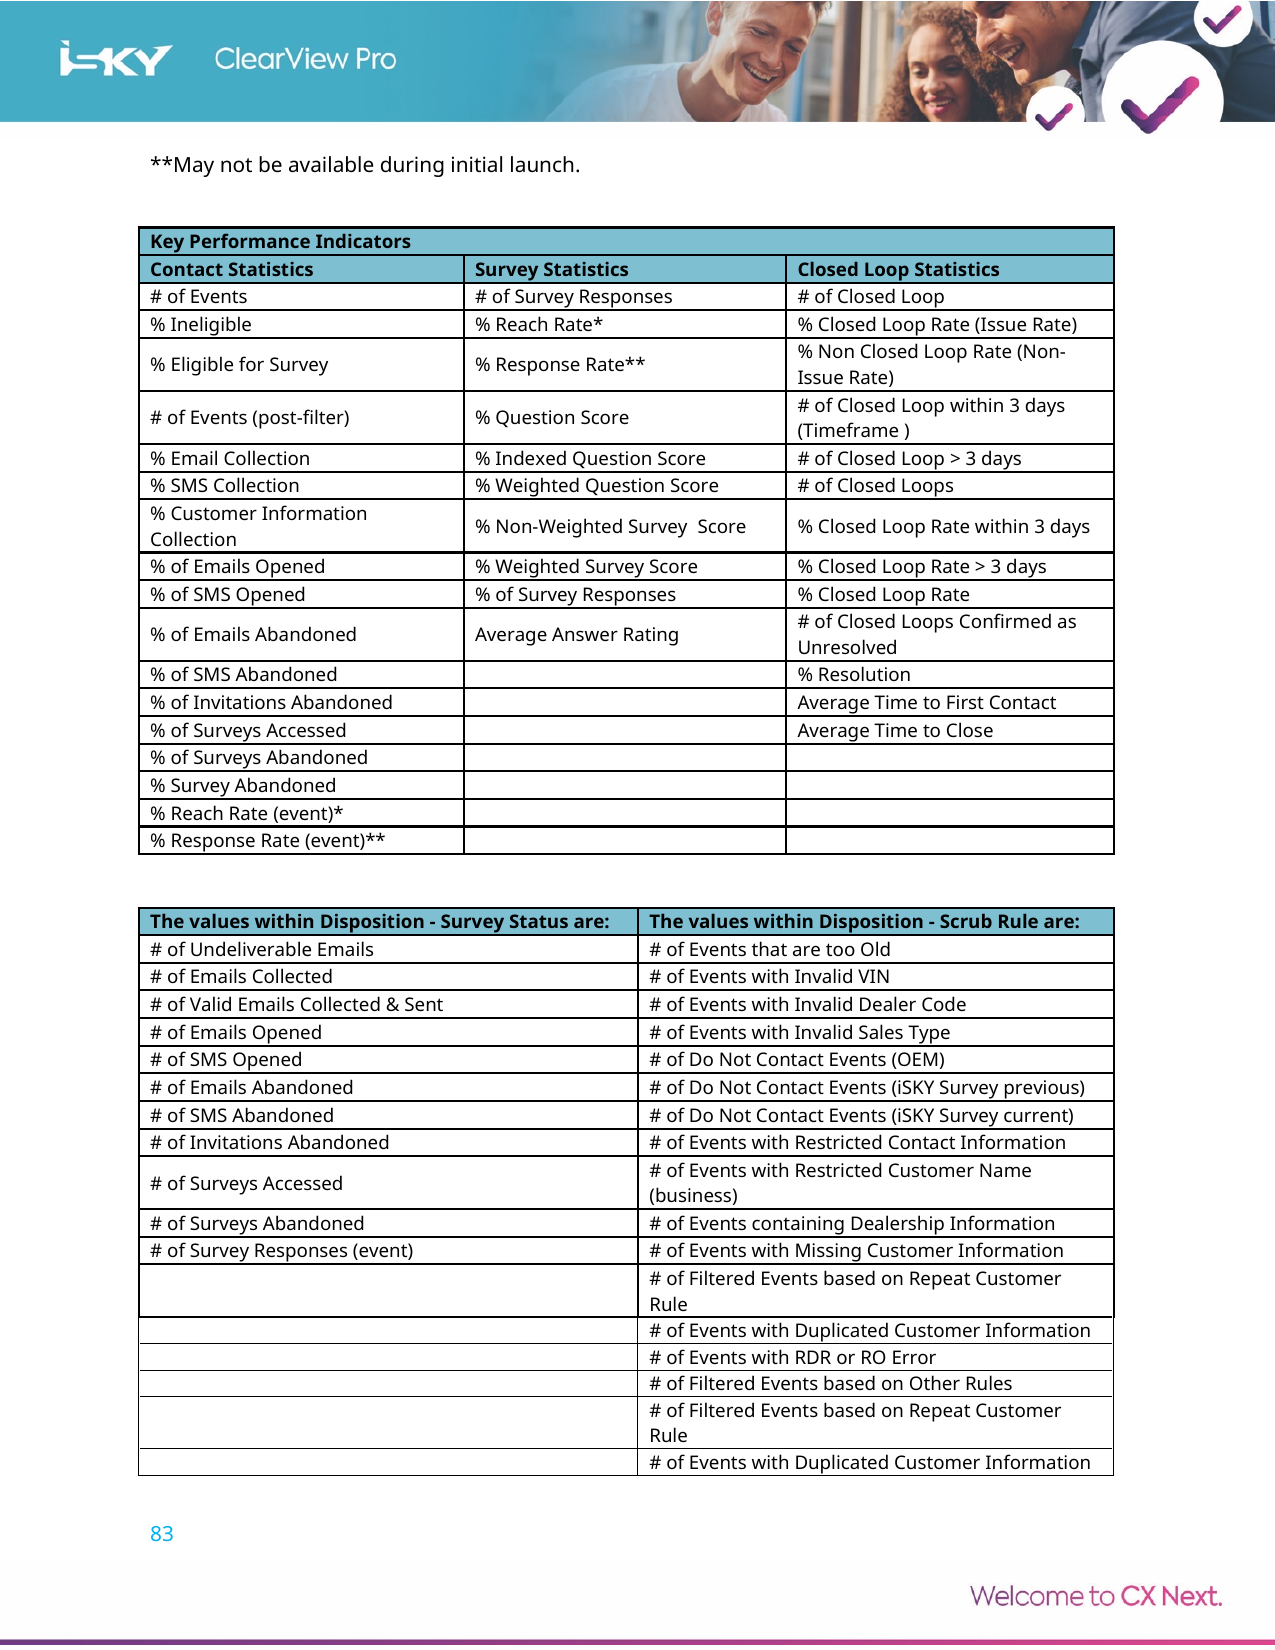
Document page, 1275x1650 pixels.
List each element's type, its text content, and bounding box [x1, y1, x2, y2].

table_cell # of Valid Emails Collected & Sent [140, 991, 637, 1017]
table_cell # of Events with Invalid Sales Type [639, 1019, 1113, 1044]
table_cell % Weighted Survey Score [465, 554, 785, 579]
table_cell # of Do Not Contact Events (OEM) [639, 1047, 1113, 1072]
table_cell [465, 800, 785, 825]
table_cell # of Events with Restricted Customer Name (business) [639, 1157, 1113, 1208]
table_cell [140, 1265, 637, 1316]
table_cell # of Surveys Accessed [140, 1157, 637, 1208]
table_cell # of Events [140, 284, 463, 309]
table_cell # of Closed Loop within 3 days (Timeframe ) [787, 392, 1113, 443]
table_cell # of Surveys Abandoned [140, 1210, 637, 1236]
table_cell [465, 772, 785, 798]
table_cell # of Events with Invalid Dealer Code [639, 991, 1113, 1017]
table_cell # of Undeliverable Emails [140, 936, 637, 962]
table_cell [139, 1448, 637, 1475]
table_cell % SMS Collection [140, 473, 463, 498]
table_cell [465, 828, 785, 853]
table_header The values within Disposition - Scrub Rule are: [639, 909, 1113, 934]
table_cell # of Events with RDR or RO Error [638, 1343, 1113, 1369]
table_cell [139, 1343, 637, 1369]
table_cell # of Filtered Events based on Repeat Customer Rule [639, 1265, 1113, 1316]
table_cell % Closed Loop Rate (Issue Rate) [787, 311, 1113, 337]
table_cell % of Emails Opened [140, 554, 463, 579]
table_cell % Response Rate (event)** [140, 828, 463, 853]
table_cell # of Events containing Dealership Information [639, 1210, 1113, 1236]
table_cell [465, 662, 785, 687]
table_cell # of Events that are too Old [639, 936, 1113, 962]
table_cell # of Do Not Contact Events (iSKY Survey current) [639, 1102, 1113, 1127]
picture [0, 1, 1275, 139]
table_cell # of Events with Duplicated Customer Information [638, 1316, 1113, 1343]
table_cell # of Invitations Abandoned [140, 1130, 637, 1155]
table_cell [787, 772, 1113, 798]
table_cell # of Events (post-filter) [140, 392, 463, 443]
table_cell % Question Score [465, 392, 785, 443]
table_cell % of Survey Responses [465, 581, 785, 607]
table_cell # of Emails Collected [140, 964, 637, 989]
table_cell % of SMS Abandoned [140, 662, 463, 687]
table_cell # of Filtered Events based on Repeat Customer Rule [638, 1396, 1113, 1448]
table_cell % Weighted Question Score [465, 473, 785, 498]
table_cell # of Closed Loops Confirmed as Unresolved [787, 609, 1113, 660]
table_cell Average Time to First Contact [787, 689, 1113, 715]
table_header Key Performance Indicators [140, 229, 1113, 254]
table_cell [465, 717, 785, 742]
table_cell Average Answer Rating [465, 609, 785, 660]
table_cell # of Closed Loop > 3 days [787, 445, 1113, 471]
table_cell % Customer Information Collection [140, 500, 463, 551]
text **May not be available during initial launch. [150, 150, 1125, 178]
table_header The values within Disposition - Survey Status are: [140, 909, 637, 934]
table_cell % of Invitations Abandoned [140, 689, 463, 715]
table_cell # of SMS Abandoned [140, 1102, 637, 1127]
table_cell # of Filtered Events based on Other Rules [638, 1370, 1113, 1396]
table_cell % of Emails Abandoned [140, 609, 463, 660]
table_cell Contact Statistics [140, 256, 463, 282]
table_cell % Indexed Question Score [465, 445, 785, 471]
table_cell # of Closed Loops [787, 473, 1113, 498]
table_cell [787, 828, 1113, 853]
table_cell % Reach Rate* [465, 311, 785, 337]
table_cell # of Closed Loop [787, 284, 1113, 309]
table_cell % Resolution [787, 662, 1113, 687]
table_cell % Non Closed Loop Rate (Non-Issue Rate) [787, 339, 1113, 390]
table_cell % Closed Loop Rate > 3 days [787, 554, 1113, 579]
table_cell Closed Loop Statistics [787, 256, 1113, 282]
table_cell [787, 800, 1113, 825]
table_cell Survey Statistics [465, 256, 785, 282]
table_cell # of Events with Invalid VIN [639, 964, 1113, 989]
table_cell # of Events with Missing Customer Information [639, 1238, 1113, 1263]
table_cell # of Emails Abandoned [140, 1074, 637, 1100]
table_cell Average Time to Close [787, 717, 1113, 742]
table_cell % Closed Loop Rate within 3 days [787, 500, 1113, 551]
table_cell % of Surveys Abandoned [140, 745, 463, 770]
table_cell # of Events with Restricted Contact Information [639, 1130, 1113, 1155]
table_cell # of Do Not Contact Events (iSKY Survey previous) [639, 1074, 1113, 1100]
table_cell % Reach Rate (event)* [140, 800, 463, 825]
table_cell [787, 745, 1113, 770]
table_cell [139, 1318, 637, 1343]
table_cell % Ineligible [140, 311, 463, 337]
table_cell % Survey Abandoned [140, 772, 463, 798]
table_cell # of SMS Opened [140, 1047, 637, 1072]
table_cell # of Survey Responses [465, 284, 785, 309]
table_cell % Email Collection [140, 445, 463, 471]
picture [0, 1558, 1275, 1645]
table_cell # of Emails Opened [140, 1019, 637, 1044]
table_cell [465, 689, 785, 715]
table_cell [139, 1370, 637, 1396]
table_cell # of Events with Duplicated Customer Information [638, 1448, 1113, 1475]
table_cell % Non-Weighted Survey Score [465, 500, 785, 551]
table_cell [139, 1396, 637, 1448]
table_cell % Response Rate** [465, 339, 785, 390]
table_cell % Closed Loop Rate [787, 581, 1113, 607]
table_cell % of Surveys Accessed [140, 717, 463, 742]
table_cell # of Survey Responses (event) [140, 1238, 637, 1263]
table_cell % of SMS Opened [140, 581, 463, 607]
table_cell [465, 745, 785, 770]
table_cell % Eligible for Survey [140, 339, 463, 390]
